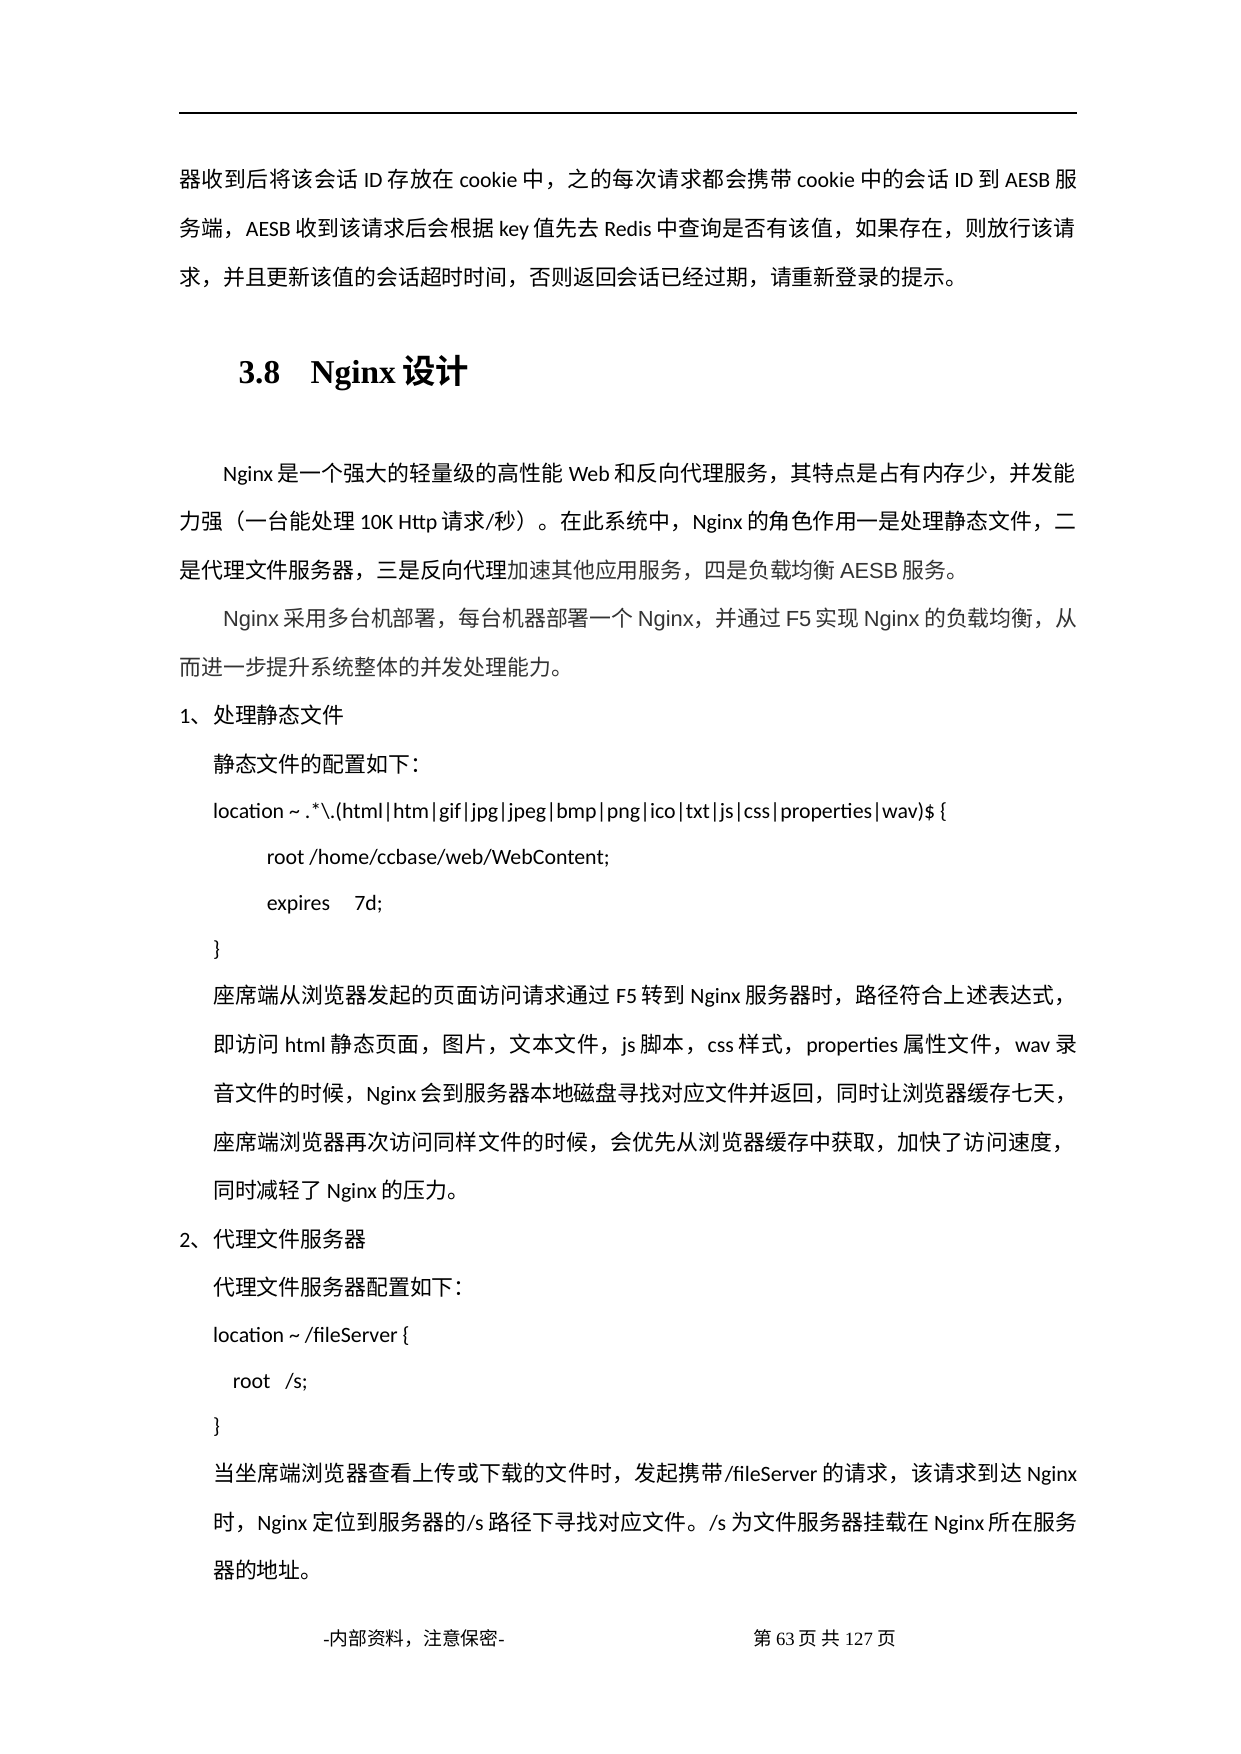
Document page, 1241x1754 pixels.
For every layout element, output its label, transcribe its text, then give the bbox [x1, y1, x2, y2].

list 静态文件的配置如下： [213, 746, 1077, 779]
list 处理静态文件 [179, 698, 1077, 731]
list 代理文件服务器 [179, 1221, 1077, 1254]
text Nginx采用多台机部署，每台机器部署一个Nginx，并通过F5实现Nginx的负载均衡，从而进一步提升系统整体的并发处理能力。 [179, 601, 1077, 682]
text } [213, 932, 1077, 965]
list root /s; [213, 1364, 1077, 1396]
text Nginx是一个强大的轻量级的高性能Web和反向代理服务，其特点是占有内存少，并发能力强（一台能处理10K Http请求/秒）。在此系统中，Nginx的角色作用一是处理静态文件，二是代理文件服务器，三是反向代理加速其他应用服务，四是负载均衡AESB服务。 [179, 455, 1077, 585]
list 当坐席端浏览器查看上传或下载的文件时，发起携带/fileServer的请求，该请求到达Nginx时，Nginx定位到服务器的/s路径下寻找对应文件。/s为文件服务器挂载在Nginx所在服务器的地址。 [213, 1456, 1077, 1586]
text Nginx设计 [238, 337, 1077, 402]
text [179, 162, 1077, 292]
text location ~ .*\.(html|htm|gif|jpg|jpeg|bmp|png|ico|txt|js|css|properties|wav)$ { [213, 795, 1077, 827]
text root /home/ccbase/web/WebContent; [213, 841, 1077, 873]
list 代理文件服务器配置如下： [213, 1270, 1077, 1302]
list location ~ /fileServer { [213, 1318, 1077, 1351]
list } [213, 1410, 1077, 1442]
text 座席端从浏览器发起的页面访问请求通过F5转到Nginx服务器时，路径符合上述表达式，即访问html静态页面，图片，文本文件，js脚本，css样式，properties属性文件，wav录音文件的时候，Nginx会到服务器本地磁盘寻找对应文件并返回，同时让浏览器缓存七天，座席端浏览器再次访问同样文件的时候，会优先从浏览器缓存中获取，加快了访问速度，同时减轻了Nginx的压力。 [213, 978, 1077, 1206]
text expires 7d; [213, 886, 1077, 919]
